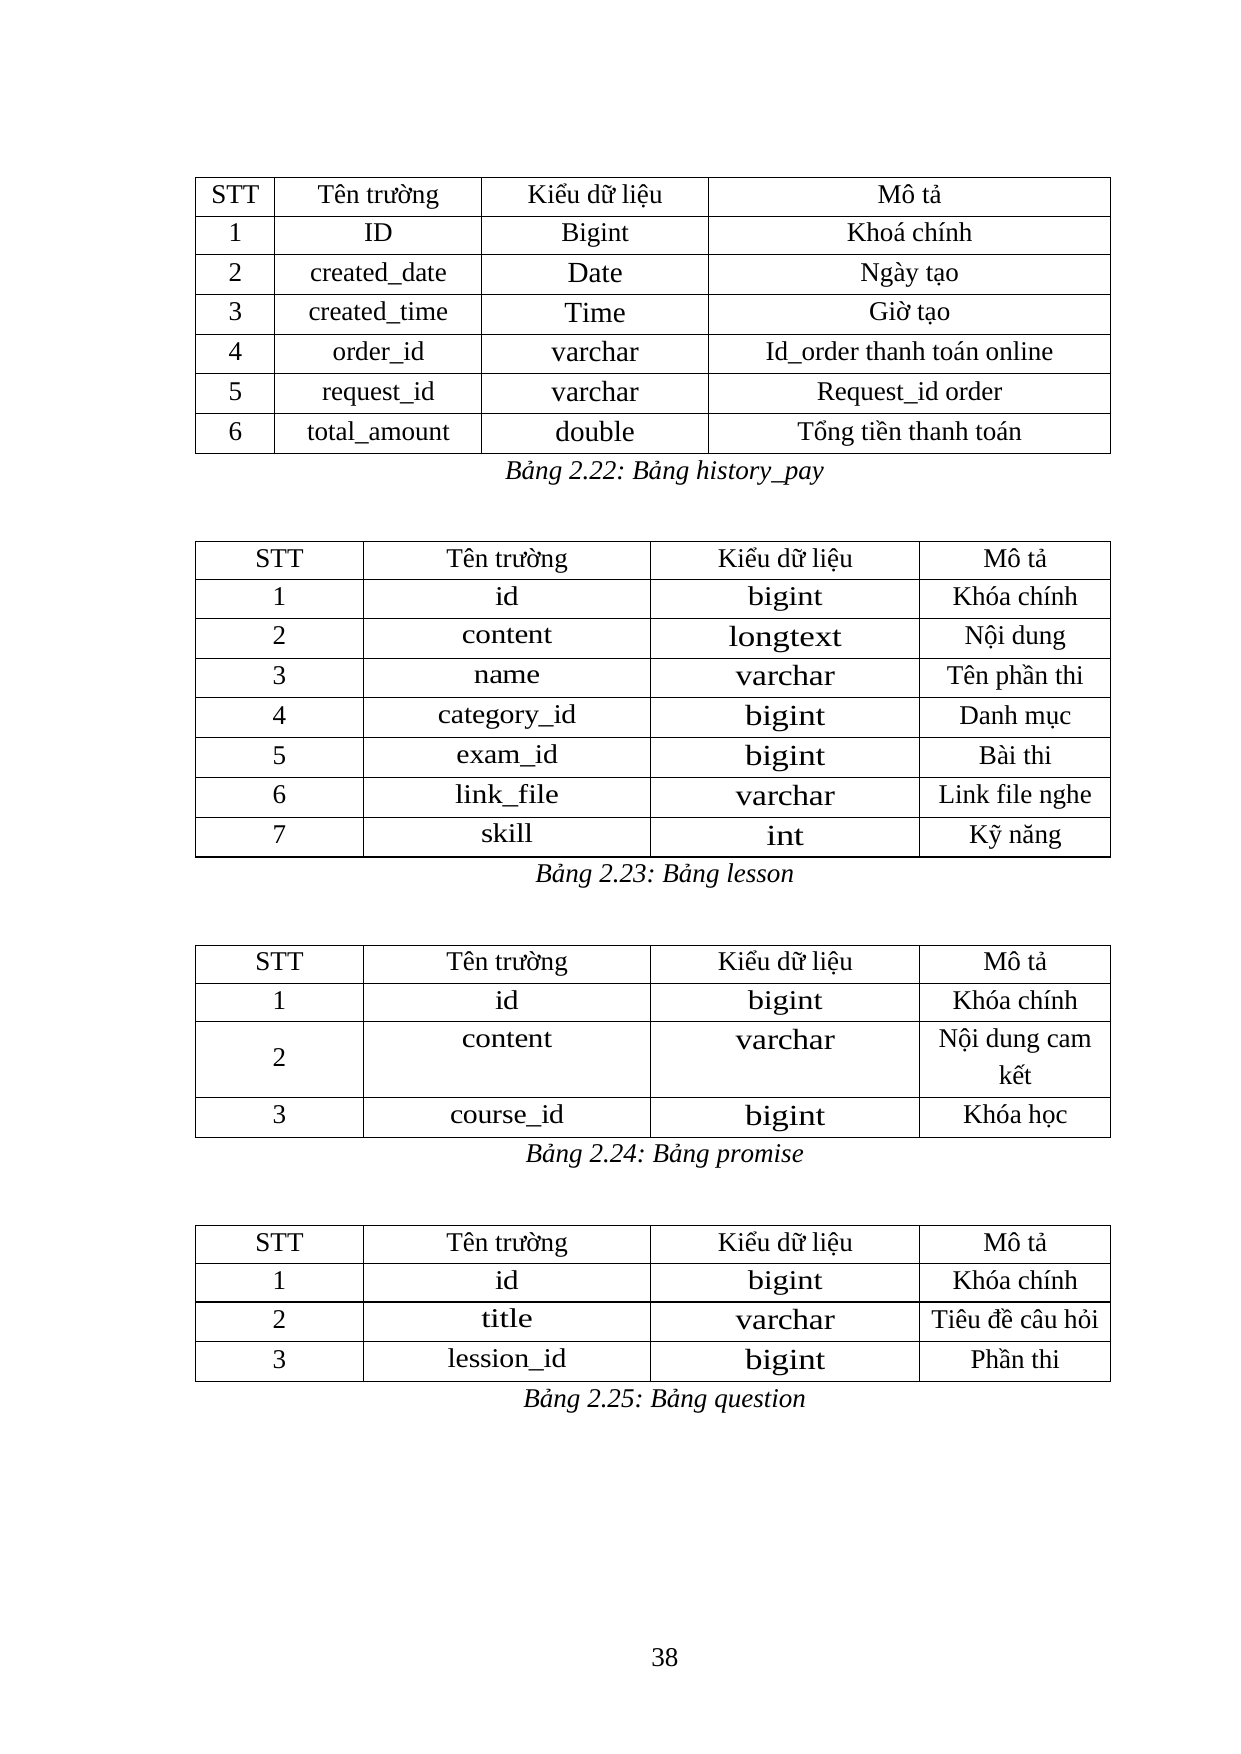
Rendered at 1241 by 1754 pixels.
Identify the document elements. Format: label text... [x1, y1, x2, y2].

table_cell skill [364, 818, 650, 856]
table_cell Time [482, 295, 708, 333]
table_cell link_file [364, 778, 650, 817]
table_cell 3 [196, 1098, 363, 1137]
table_cell Id_order thanh toán online [709, 335, 1110, 373]
table_cell Bài thi [920, 738, 1110, 777]
table_cell varchar [651, 1303, 919, 1341]
table_cell bigint [651, 698, 919, 737]
table_header Mô tả [920, 946, 1110, 983]
table_cell content [364, 619, 650, 657]
table_cell 6 [196, 778, 363, 817]
table_header STT [196, 542, 363, 579]
table_cell Link file nghe [920, 778, 1110, 817]
table_cell bigint [651, 1342, 919, 1381]
table_cell Danh mục [920, 698, 1110, 737]
table_cell varchar [482, 374, 708, 413]
table_header Tên trường [364, 542, 650, 579]
table_cell Khoá chính [709, 217, 1110, 254]
table_cell course_id [364, 1098, 650, 1137]
table_cell 3 [196, 659, 363, 697]
table_header Mô tả [920, 1226, 1110, 1263]
table_cell varchar [651, 778, 919, 817]
table_cell name [364, 659, 650, 697]
table_cell Nội dung [920, 619, 1110, 657]
text Bảng 2.24: Bảng promise [207, 1138, 1122, 1169]
table_header Kiểu dữ liệu [482, 178, 708, 216]
table_cell Giờ tạo [709, 295, 1110, 333]
table_cell Khóa chính [920, 1264, 1110, 1301]
table_cell bigint [651, 580, 919, 618]
table_cell Request_id order [709, 374, 1110, 413]
table_cell id [364, 984, 650, 1021]
table_cell Bigint [482, 217, 708, 254]
table_header STT [196, 1226, 363, 1263]
table_cell ID [275, 217, 481, 254]
table_cell bigint [651, 1264, 919, 1301]
table_header STT [196, 178, 274, 216]
table_cell varchar [651, 659, 919, 697]
table_cell varchar [482, 335, 708, 373]
table_header Kiểu dữ liệu [651, 1226, 919, 1263]
table_cell Nội dung cam kết [920, 1022, 1110, 1097]
table_cell 6 [196, 414, 274, 453]
table_cell order_id [275, 335, 481, 373]
table_cell 4 [196, 335, 274, 373]
text Bảng 2.23: Bảng lesson [207, 857, 1122, 888]
table_cell total_amount [275, 414, 481, 453]
table_cell Khóa học [920, 1098, 1110, 1137]
table_cell bigint [651, 738, 919, 777]
table_cell 1 [196, 984, 363, 1021]
table_cell content [364, 1022, 650, 1097]
table_cell 4 [196, 698, 363, 737]
table_header STT [196, 946, 363, 983]
table_cell bigint [651, 984, 919, 1021]
table_cell Khóa chính [920, 984, 1110, 1021]
table_cell varchar [651, 1022, 919, 1097]
table_header Tên trường [364, 1226, 650, 1263]
table_header Kiểu dữ liệu [651, 542, 919, 579]
table_cell 2 [196, 1303, 363, 1341]
table_cell double [482, 414, 708, 453]
table_cell 5 [196, 738, 363, 777]
table_cell bigint [651, 1098, 919, 1137]
table_header Mô tả [920, 542, 1110, 579]
table_cell 5 [196, 374, 274, 413]
table_cell created_time [275, 295, 481, 333]
table_header Tên trường [275, 178, 481, 216]
table_cell 7 [196, 818, 363, 856]
table_cell Ngày tạo [709, 255, 1110, 294]
table_cell 1 [196, 217, 274, 254]
table_cell 2 [196, 1022, 363, 1097]
table_header Kiểu dữ liệu [651, 946, 919, 983]
text Bảng 2.25: Bảng question [207, 1382, 1122, 1413]
table_cell lession_id [364, 1342, 650, 1381]
text Bảng 2.22: Bảng history_pay [207, 454, 1122, 485]
table_cell Tổng tiền thanh toán [709, 414, 1110, 453]
table_cell Kỹ năng [920, 818, 1110, 856]
table_cell exam_id [364, 738, 650, 777]
table_header Tên trường [364, 946, 650, 983]
table_cell title [364, 1303, 650, 1341]
table_cell longtext [651, 619, 919, 657]
table_cell 2 [196, 255, 274, 294]
table_cell Tiêu đề câu hỏi [920, 1303, 1110, 1341]
table_cell created_date [275, 255, 481, 294]
table_cell Phần thi [920, 1342, 1110, 1381]
table_cell int [651, 818, 919, 856]
table_cell 2 [196, 619, 363, 657]
table_header Mô tả [709, 178, 1110, 216]
table_cell 3 [196, 1342, 363, 1381]
table_cell 3 [196, 295, 274, 333]
table_cell Date [482, 255, 708, 294]
table_cell Tên phần thi [920, 659, 1110, 697]
table_cell Khóa chính [920, 580, 1110, 618]
table_cell id [364, 580, 650, 618]
table_cell request_id [275, 374, 481, 413]
table_cell 1 [196, 580, 363, 618]
table_cell category_id [364, 698, 650, 737]
table_cell 1 [196, 1264, 363, 1301]
table_cell id [364, 1264, 650, 1301]
